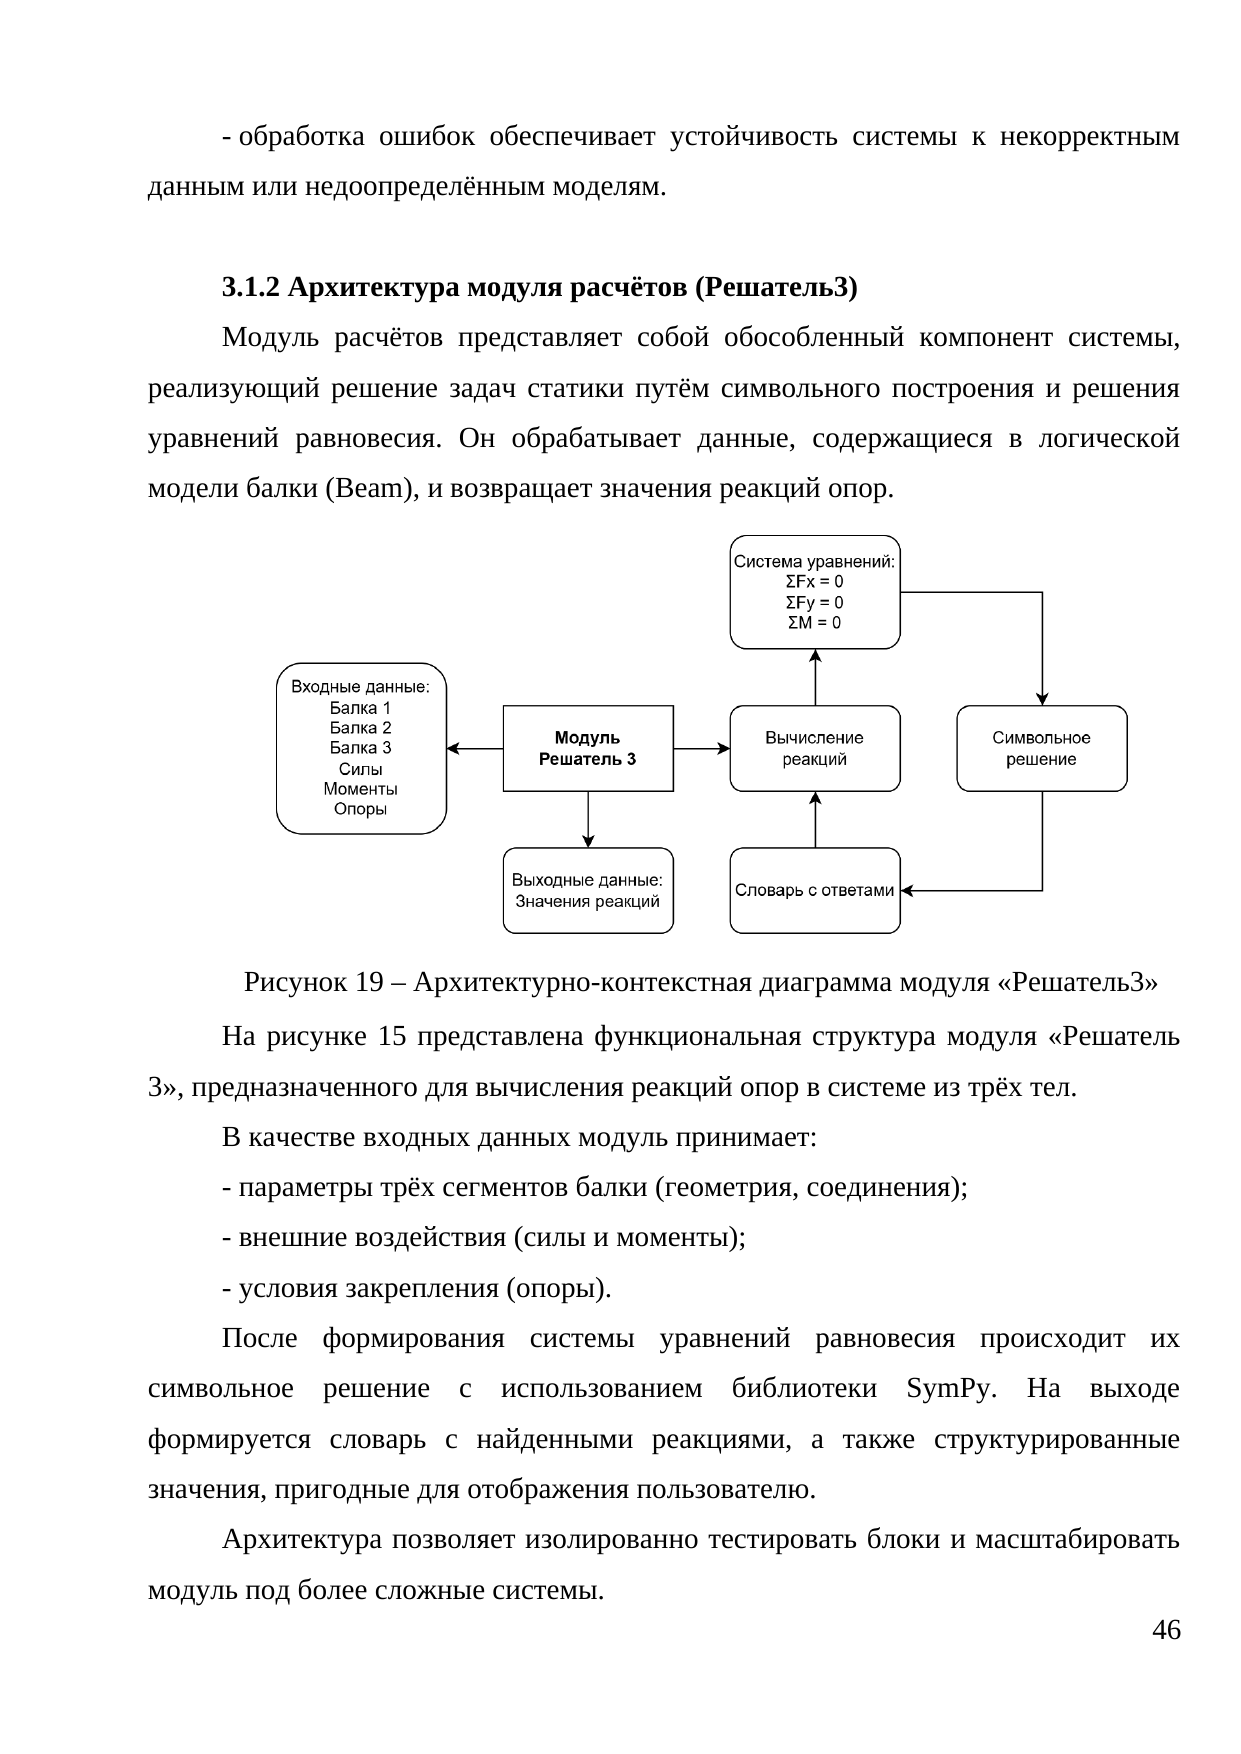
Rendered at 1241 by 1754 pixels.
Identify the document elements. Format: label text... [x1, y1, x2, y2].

list обработка ошибок обеспечивает устойчивость системы к некорректным данным или недоопределённым моделям. [148, 118, 1181, 202]
list условия закрепления (опоры). [148, 1270, 1181, 1303]
subtitle 3.1.2 Архитектура модуля расчётов (Решатель3) [148, 269, 1181, 303]
text После формирования системы уравнений равновесия происходит их символьное решение с использованием библиотеки SymPy. На выходе формируется словарь с найденными реакциями, а также структурированные значения, пригодные для отображения пользователю. [148, 1320, 1181, 1505]
list внешние воздействия (силы и моменты); [148, 1219, 1181, 1253]
text На рисунке 15 представлена функциональная структура модуля «Решатель 3», предназначенного для вычисления реакций опор в системе из трёх тел. [148, 1018, 1181, 1102]
text Архитектура позволяет изолированно тестировать блоки и масштабировать модуль под более сложные системы. [148, 1521, 1181, 1605]
list параметры трёх сегментов балки (геометрия, соединения); [148, 1169, 1181, 1203]
text В качестве входных данных модуль принимает: [148, 1119, 1181, 1152]
text Модуль расчётов представляет собой обособленный компонент системы, реализующий решение задач статики путём символьного построения и решения уравнений равновесия. Он обрабатывает данные, содержащиеся в логической модели балки (Beam), и возвращает значения реакций опор. [148, 319, 1181, 504]
picture [261, 520, 1142, 948]
text Рисунок 19 – Архитектурно-контекстная диаграмма модуля «Решатель3» [148, 964, 1181, 997]
